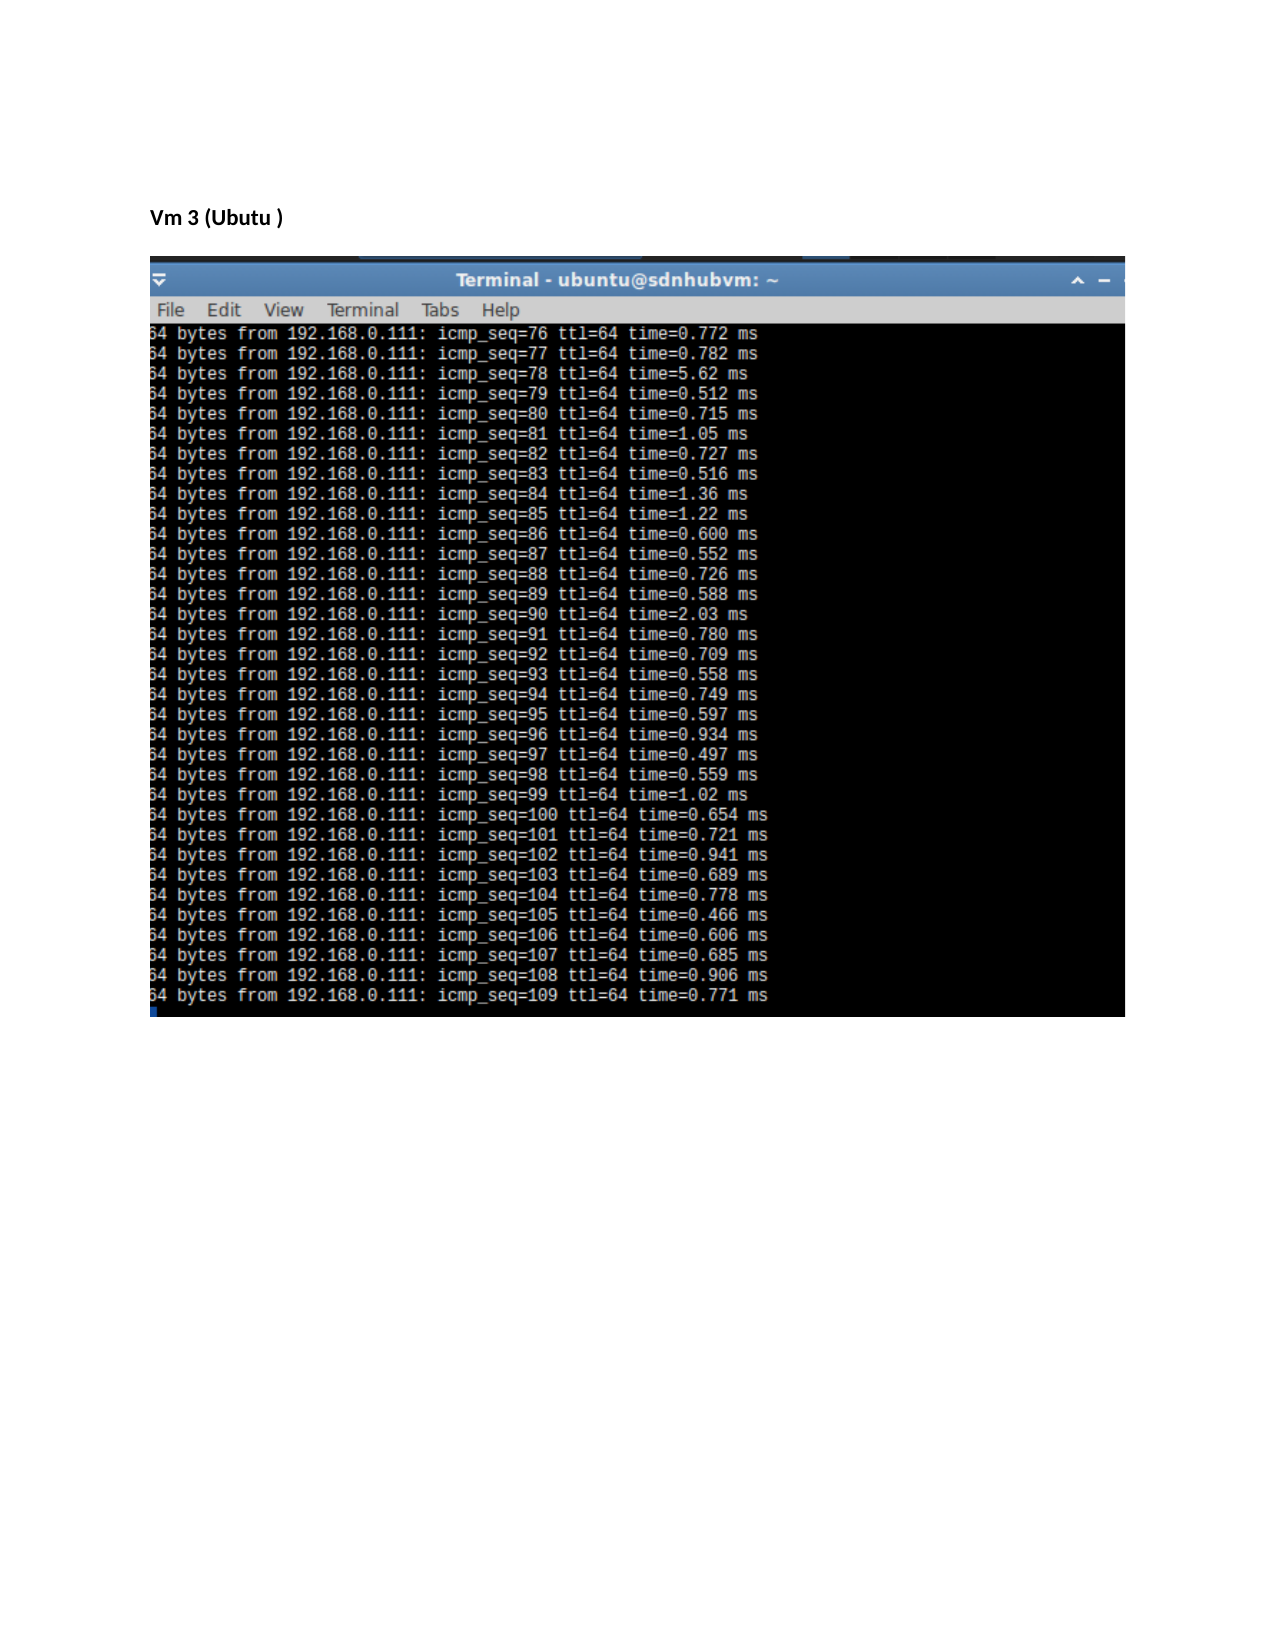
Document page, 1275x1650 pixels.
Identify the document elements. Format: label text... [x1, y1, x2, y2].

text Vm 3 (Ubutu ) [150, 203, 1125, 231]
picture [150, 256, 1125, 1017]
